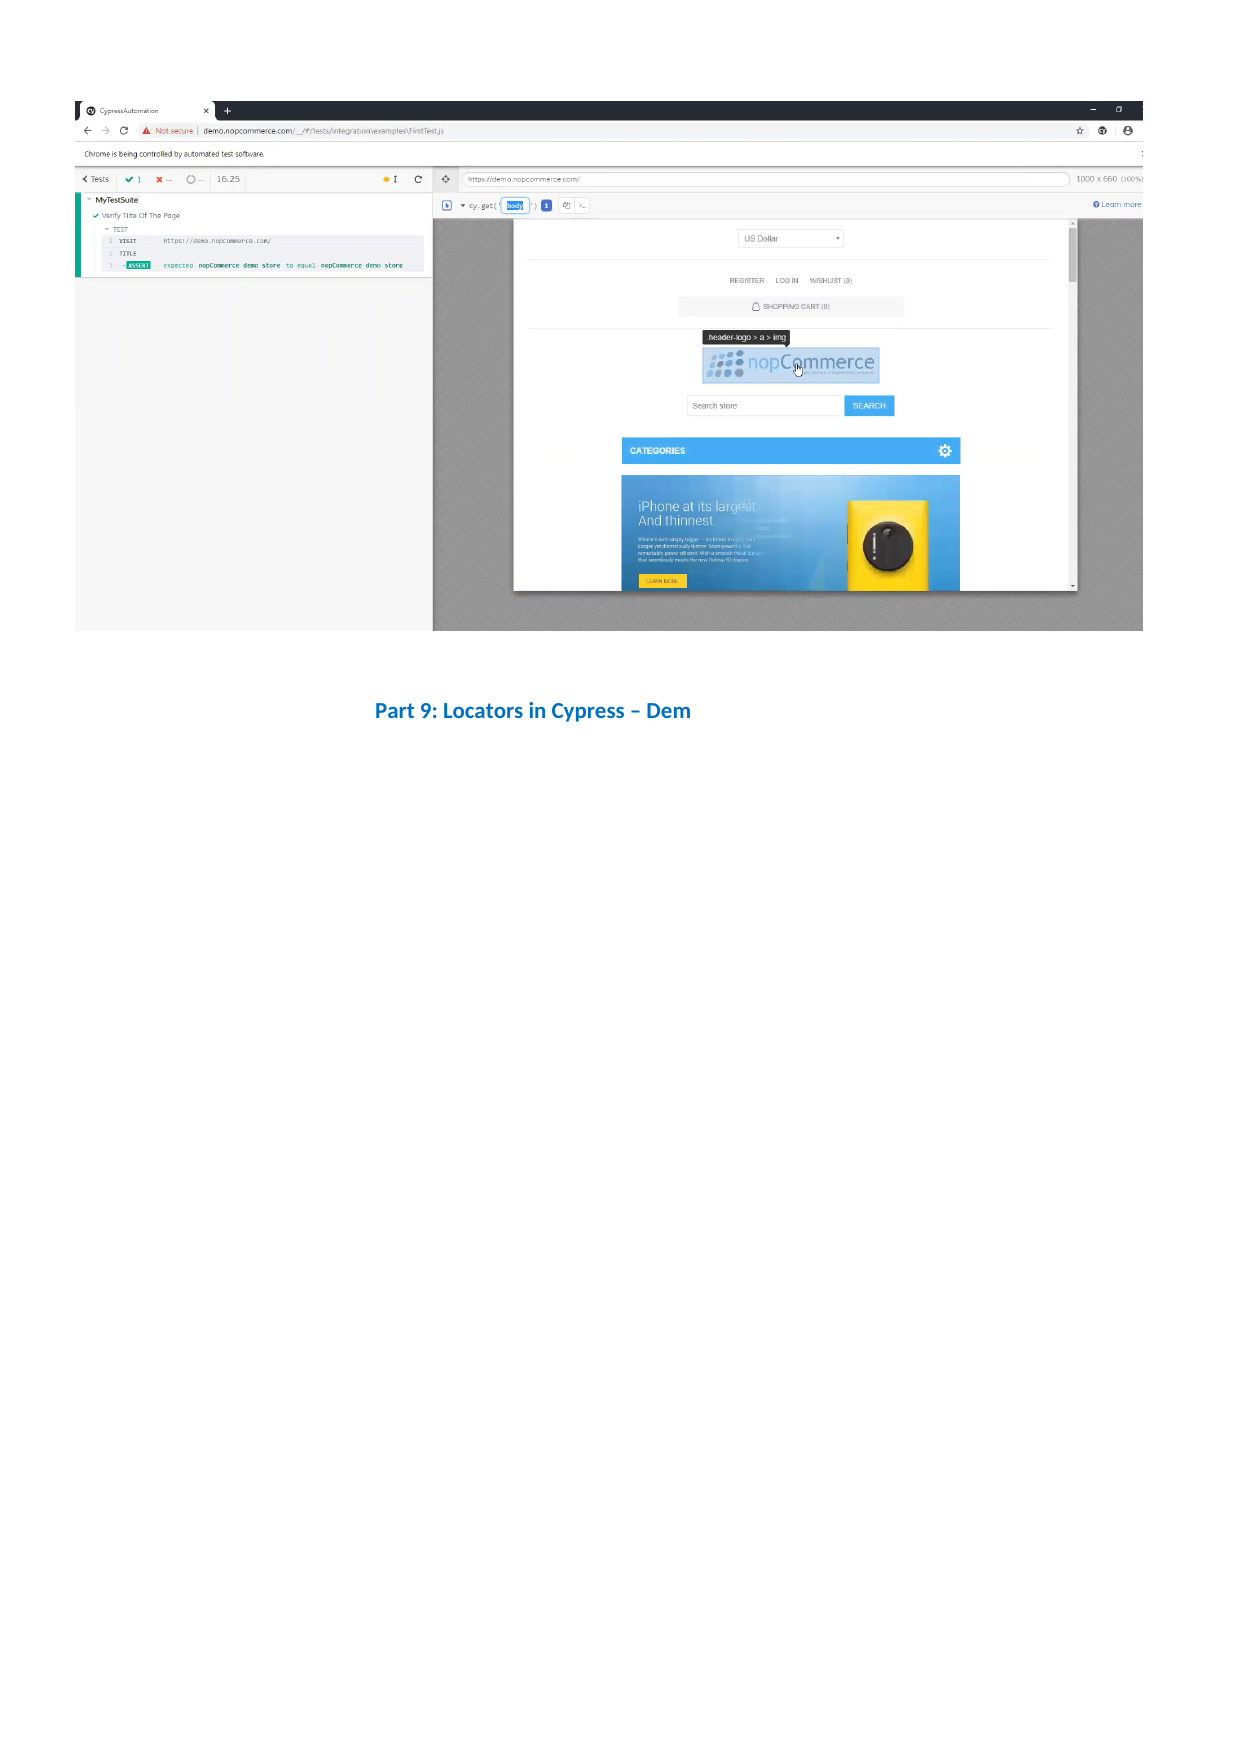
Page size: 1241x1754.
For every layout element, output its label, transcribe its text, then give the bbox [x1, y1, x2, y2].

text Part 9: Locators in Cypress – Dem [75, 696, 1165, 724]
picture [75, 101, 1143, 631]
